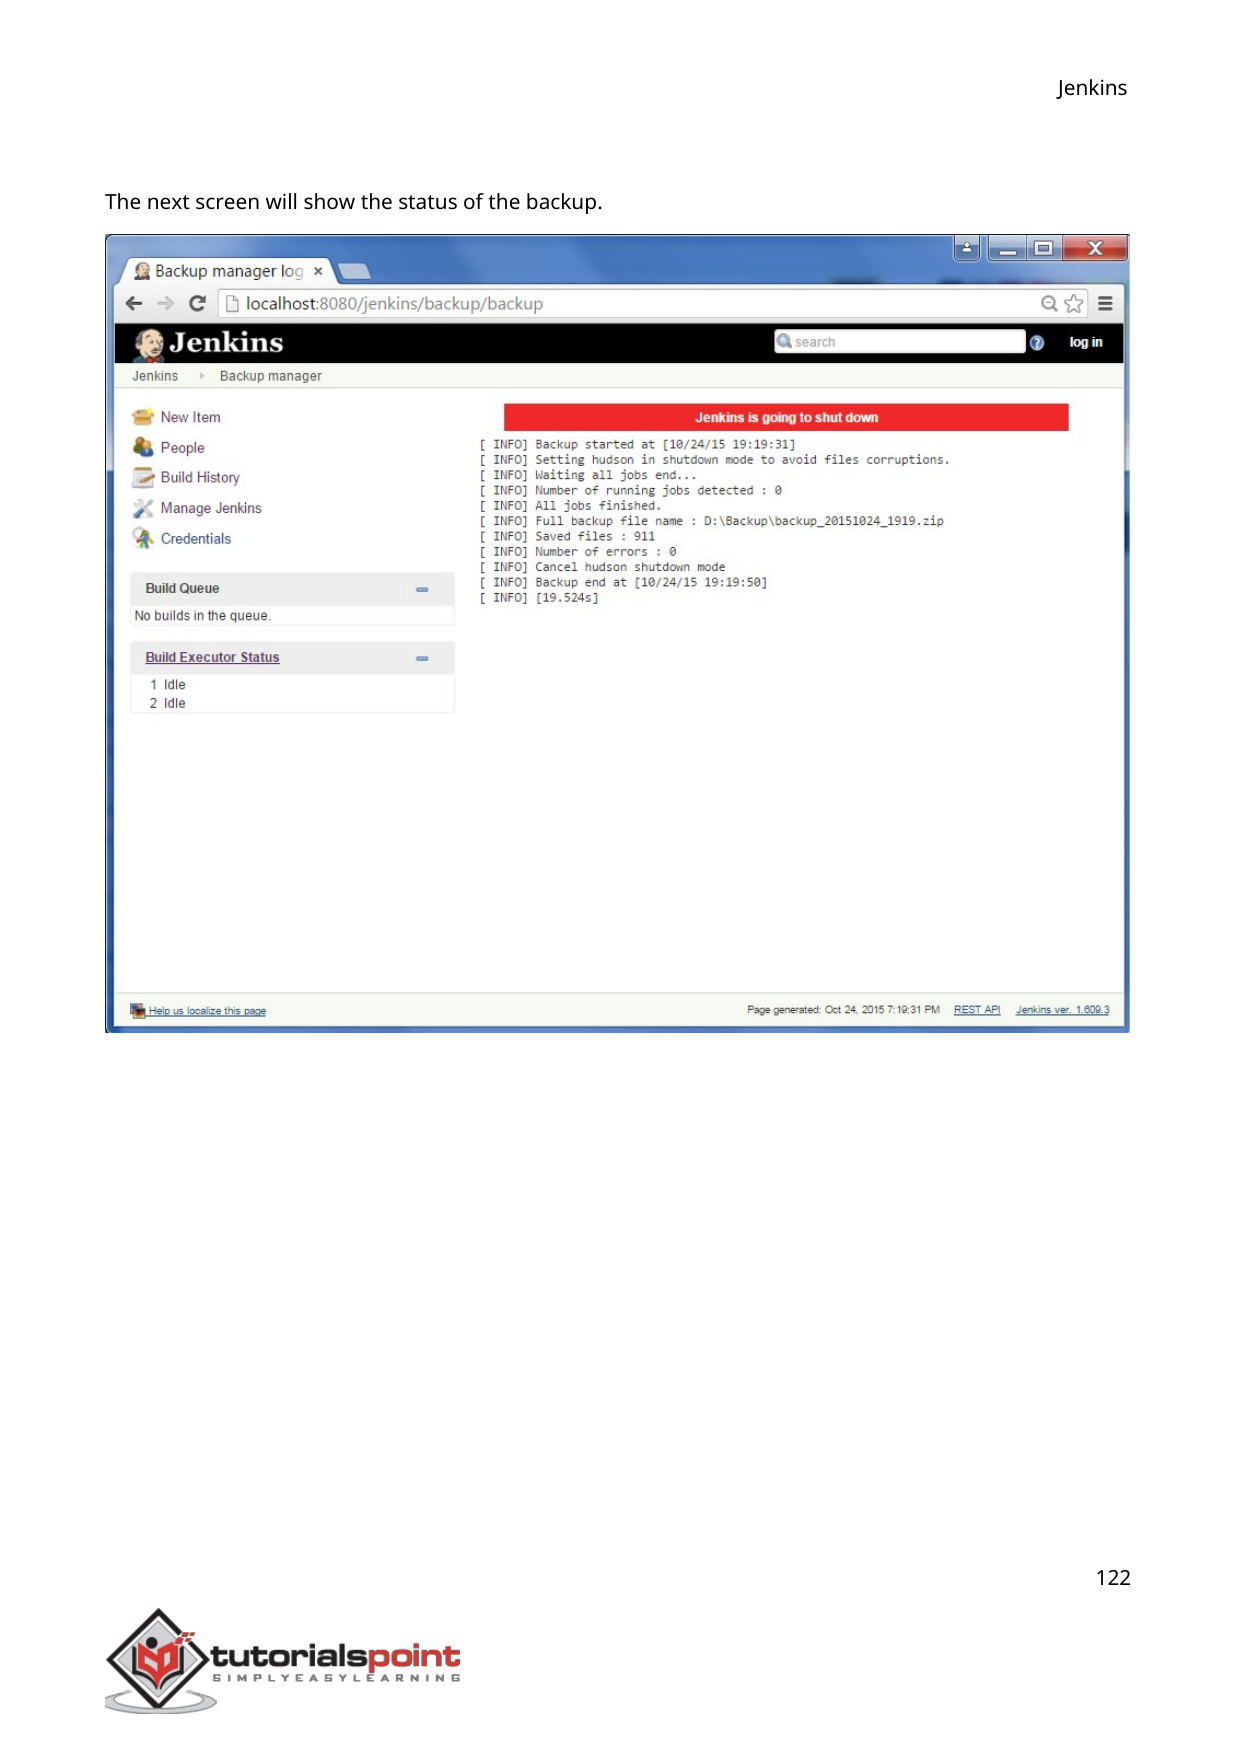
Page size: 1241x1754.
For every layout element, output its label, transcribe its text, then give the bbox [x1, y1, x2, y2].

picture [105, 1608, 460, 1714]
text The next screen will show the status of the backup. [105, 187, 1146, 216]
picture [105, 234, 1130, 1033]
